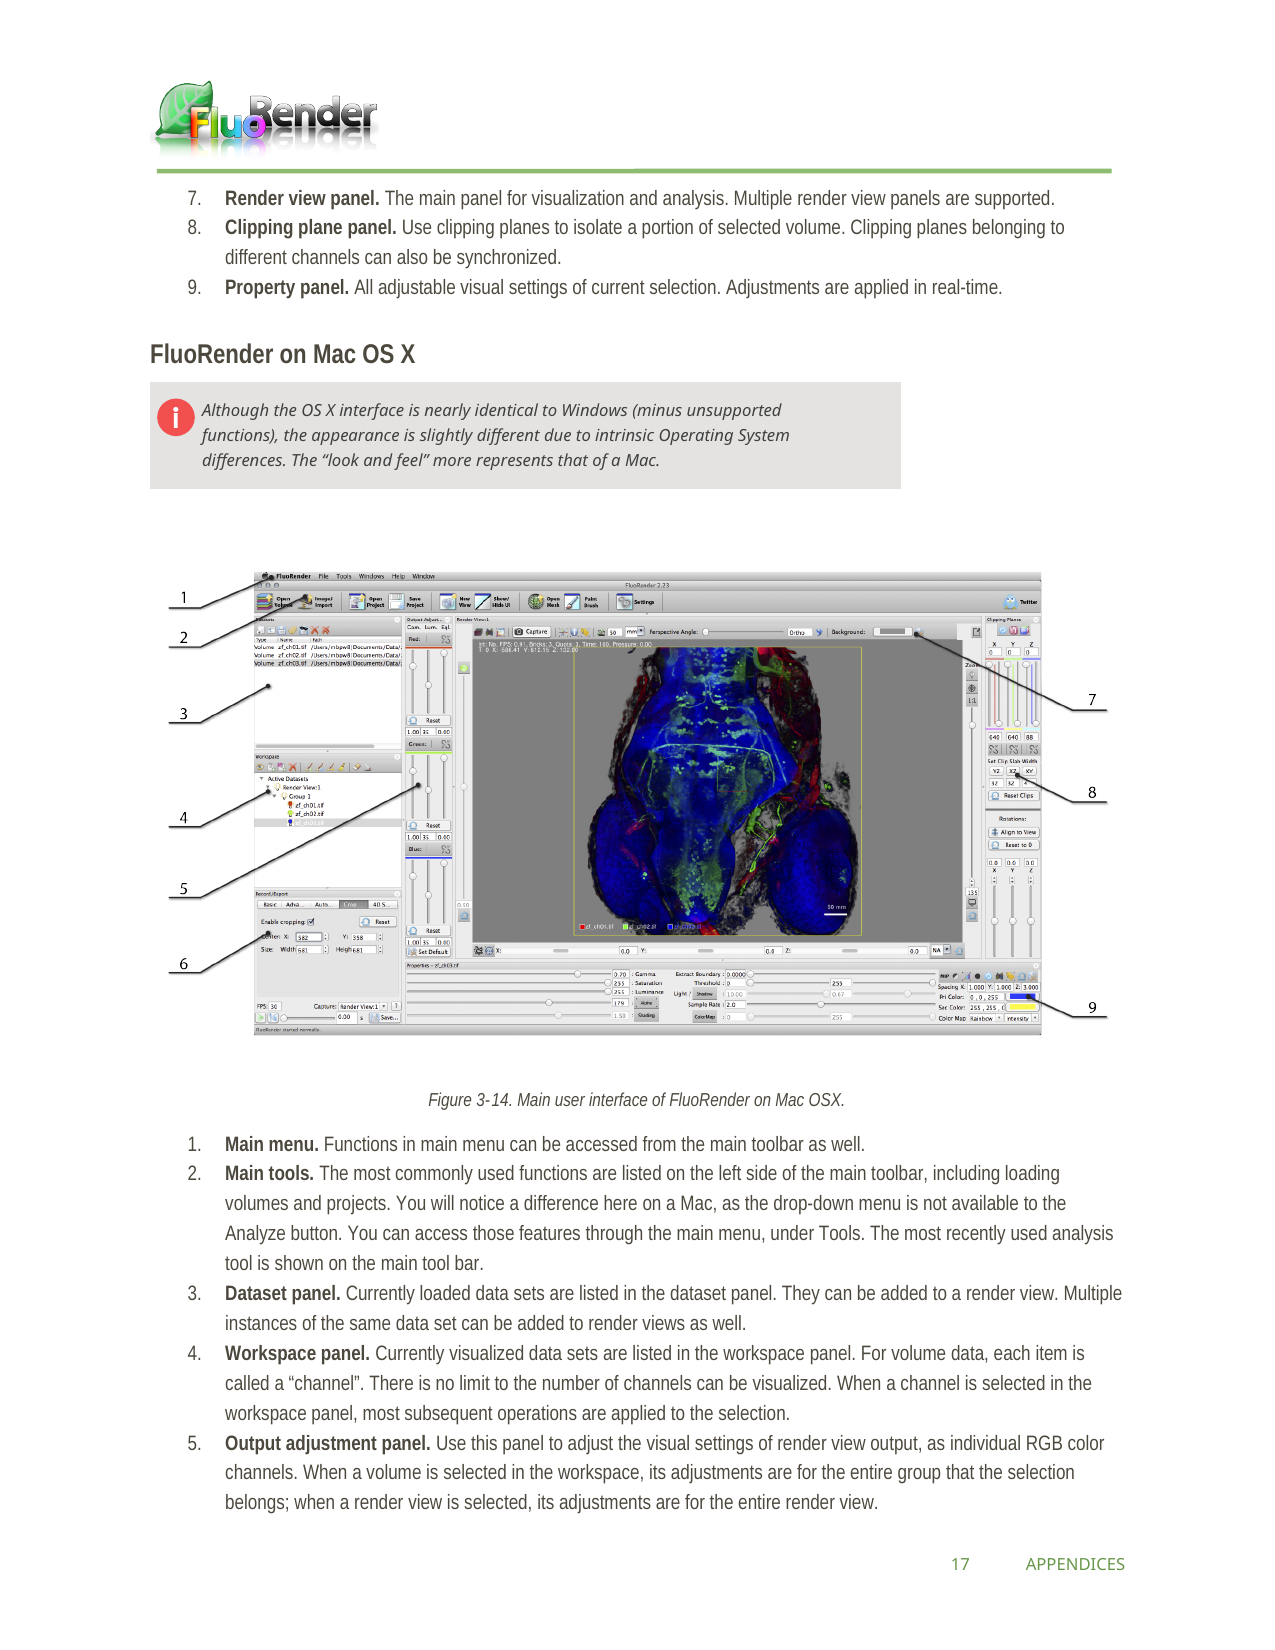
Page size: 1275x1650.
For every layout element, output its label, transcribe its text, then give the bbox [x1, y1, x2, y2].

picture [150, 75, 379, 162]
table_header Although the OS X interface is nearly identical to Windows (minus unsupported functions), the appearance is slightly different due to intrinsic Operating System differences. The “look and feel” more represents that of a Mac. [202, 382, 901, 489]
table_header [150, 382, 202, 489]
list Output adjustment panel. Use this panel to adjust the visual settings of render view output, as individual RGB color channels. When a volume is selected in the workspace, its adjustments are for the entire group that the selection belongs; when a render view is selected, its adjustments are for the entire render view. [187, 1430, 1125, 1514]
list Dataset panel. Currently loaded data sets are listed in the dataset panel. They can be added to a render view. Multiple instances of the same data set can be added to render views as well. [187, 1281, 1125, 1335]
list Main tools. The most commonly used functions are listed on the left side of the main toolbar, including loading volumes and projects. You will notice a difference here on a Mac, as the drop-down menu is not available to the Analyze button. You can access those features through the main menu, under Tools. The most recently used analysis tool is shown on the main tool bar. [187, 1161, 1125, 1275]
subtitle FluoRender on Mac OS X [150, 338, 1125, 369]
list Property panel. All adjustable visual settings of current selection. Adjustments are applied in real-time. [187, 275, 1125, 299]
list Clipping plane panel. Use clipping planes to isolate a portion of selected volume. Clipping planes belonging to different channels can also be synchronized. [187, 215, 1125, 269]
list Render view panel. The main panel for visualization and analysis. Multiple render view panels are supported. [187, 185, 1125, 209]
list Main menu. Functions in main menu can be accessed from the main toolbar as well. [187, 1131, 1125, 1155]
list Workspace panel. Currently visualized data sets are listed in the workspace panel. For volume data, each item is called a “channel”. There is no limit to the number of channels can be visualized. When a channel is selected in the workspace panel, most subsequent operations are applied to the selection. [187, 1341, 1125, 1424]
picture [164, 552, 1111, 1050]
